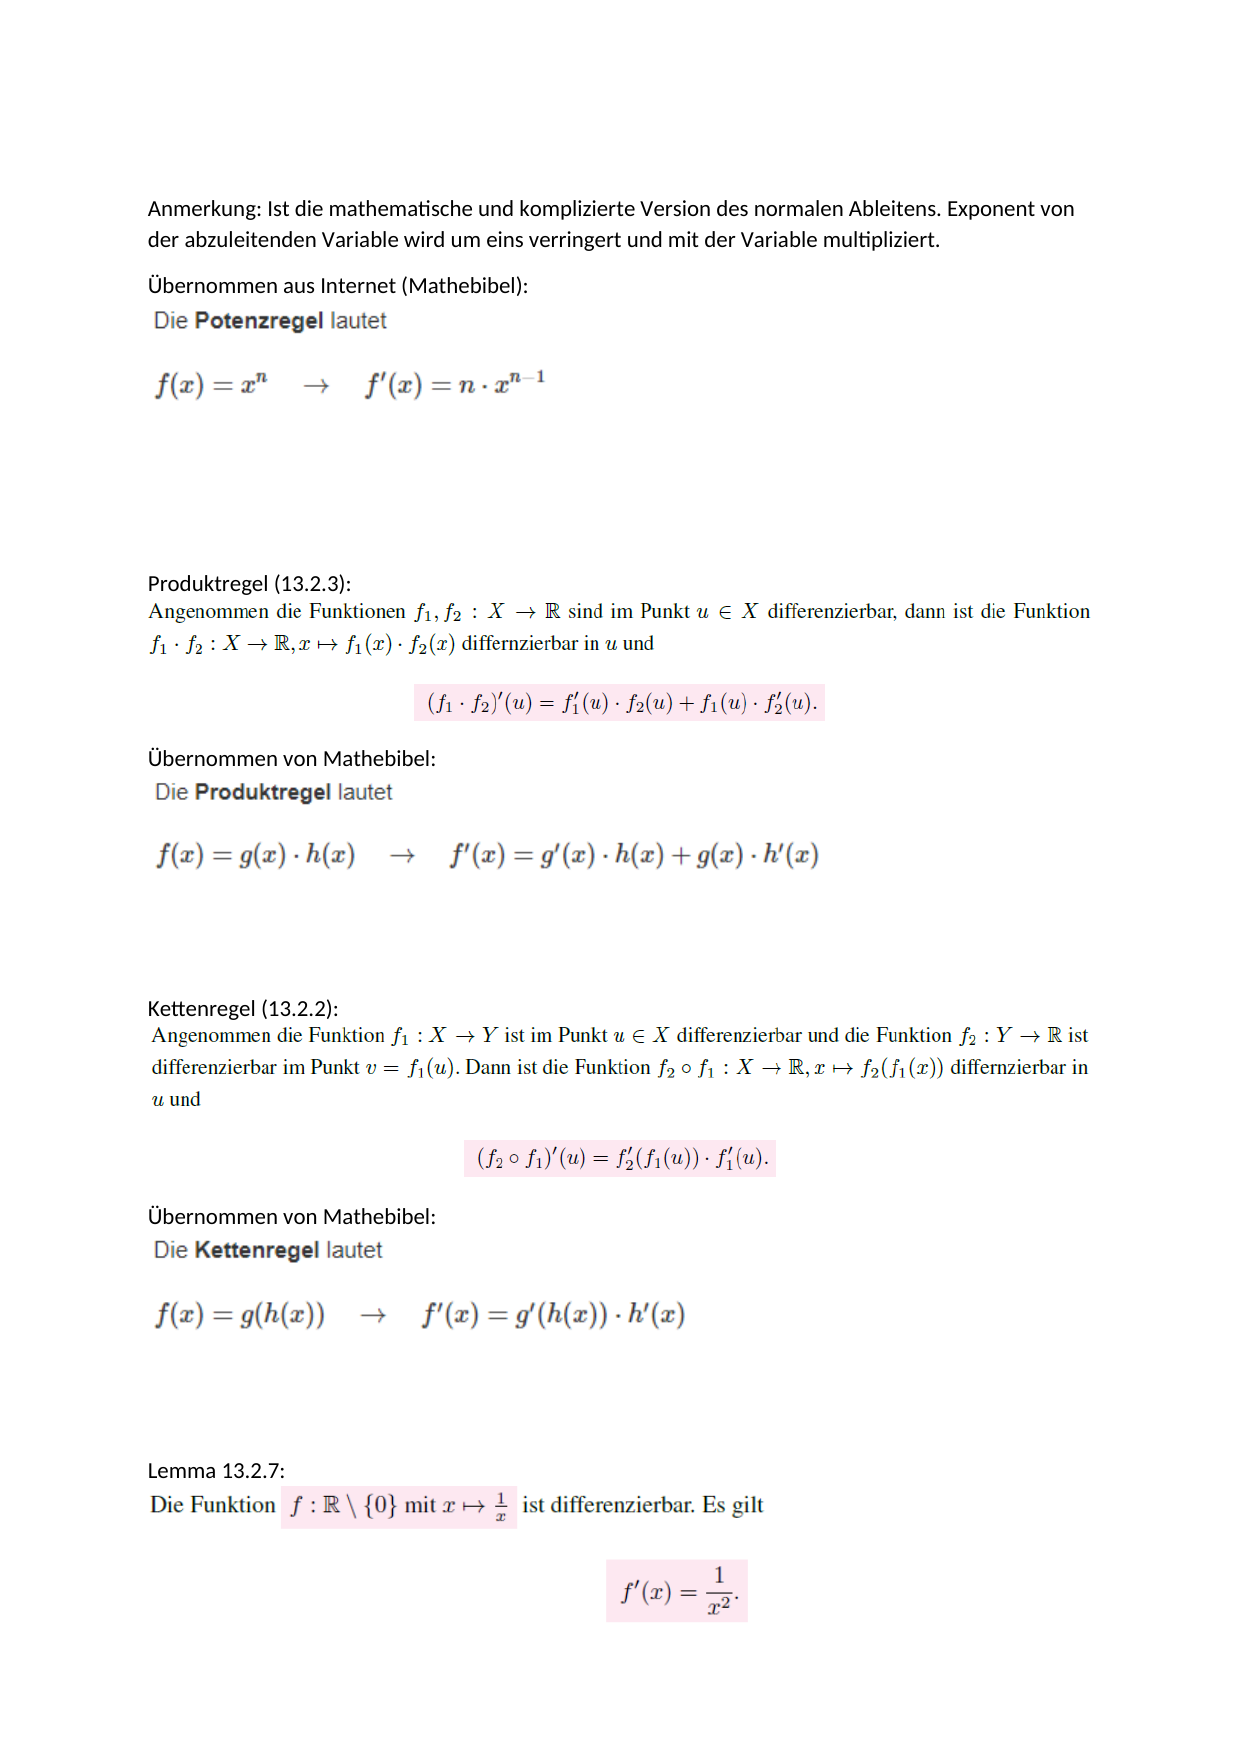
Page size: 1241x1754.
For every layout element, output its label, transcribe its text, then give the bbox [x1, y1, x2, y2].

picture [147, 599, 1093, 725]
picture [147, 1232, 694, 1344]
text Produktregel (13.2.3): [148, 569, 1093, 599]
picture [147, 1486, 770, 1631]
picture [147, 1024, 1093, 1184]
text Kettenregel (13.2.2): [148, 994, 1093, 1024]
picture [147, 301, 553, 410]
picture [147, 773, 826, 882]
text Anmerkung: Ist die mathematische und komplizierte Version des normalen Ableitens. Exponent von der abzuleitenden Variable wird um eins verringert und mit der Variable multipliziert. [148, 194, 1093, 253]
